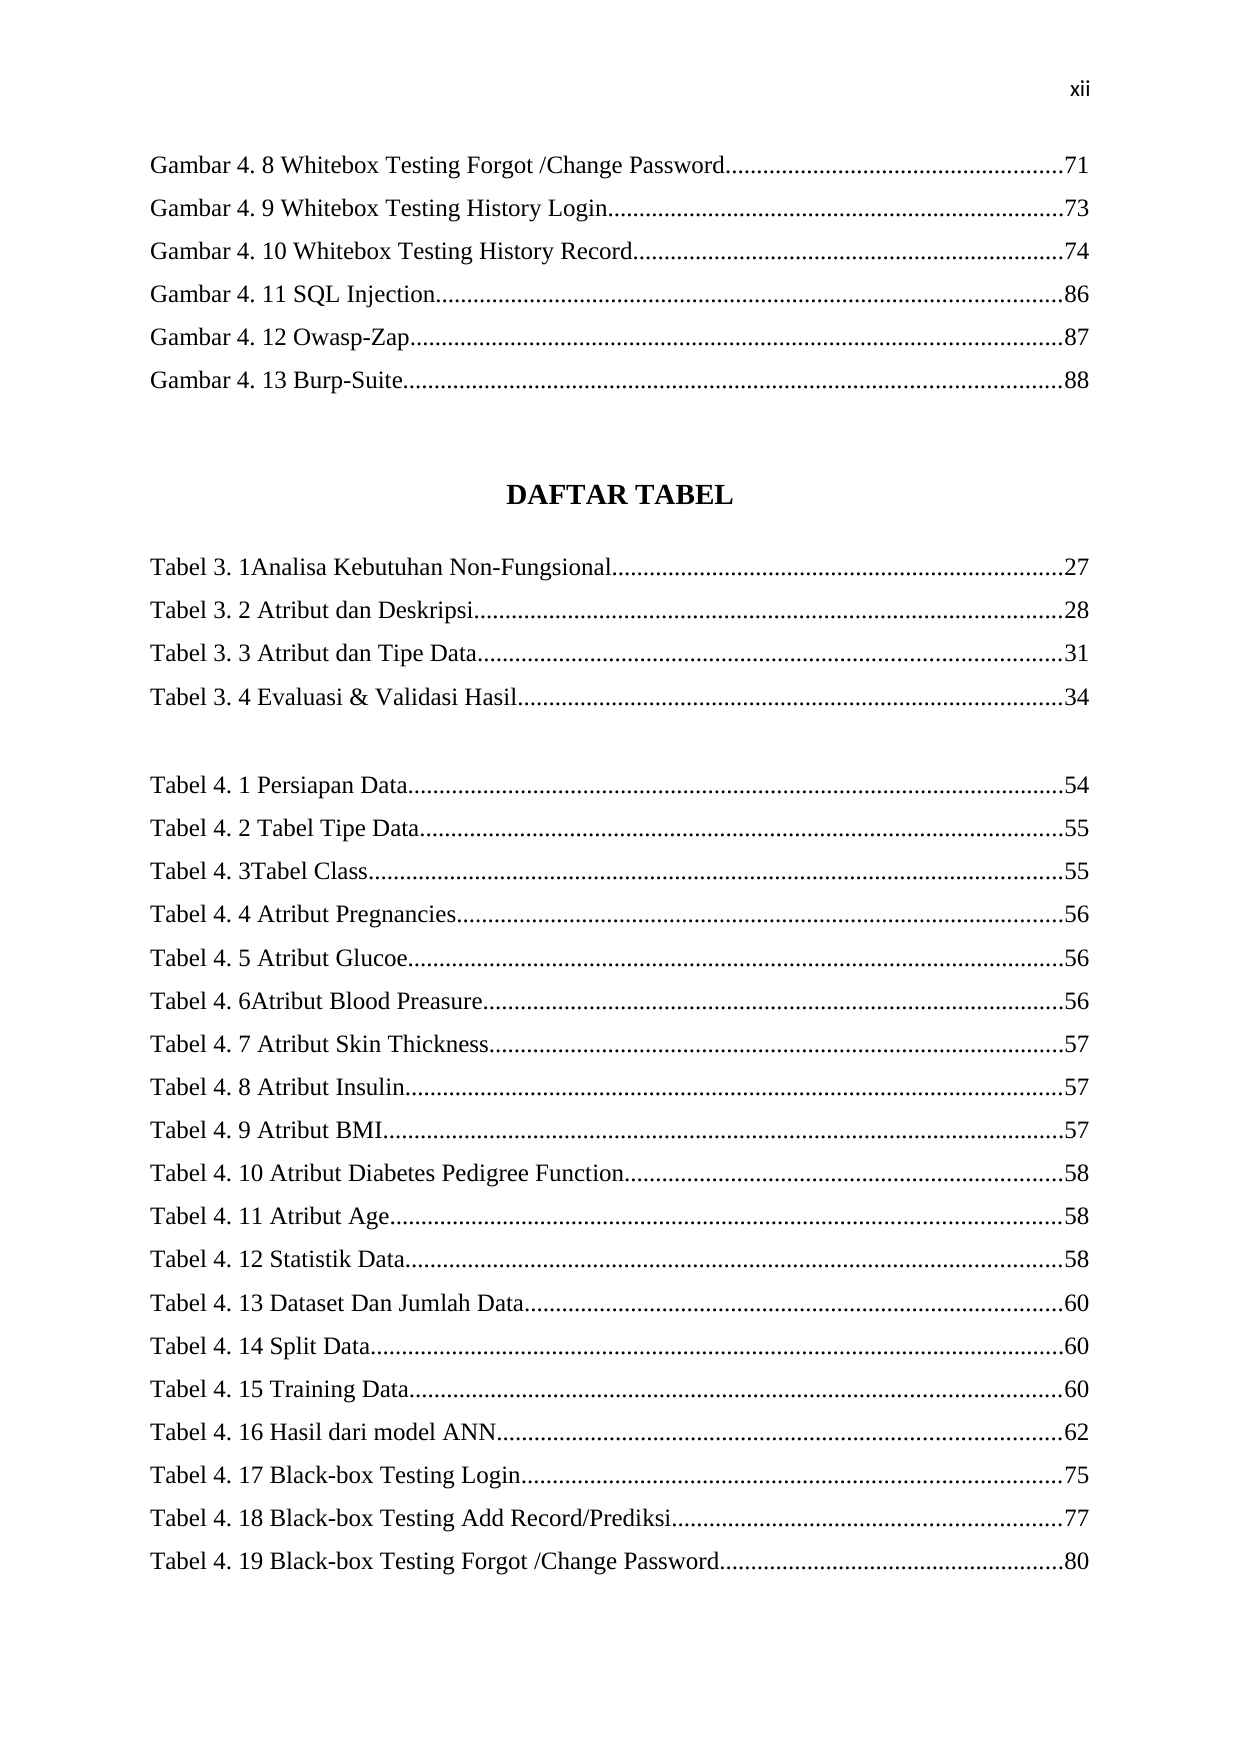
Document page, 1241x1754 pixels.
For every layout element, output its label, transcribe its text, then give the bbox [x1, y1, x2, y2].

text Tabel 4. 5 Atribut Glucoe 56 [150, 943, 1090, 971]
text Tabel 4. 15 Training Data 60 [150, 1374, 1090, 1403]
text Tabel 4. 4 Atribut Pregnancies 56 [150, 899, 1090, 928]
text Tabel 4. 17 Black-box Testing Login 75 [150, 1460, 1090, 1489]
text Tabel 4. 11 Atribut Age 58 [150, 1201, 1090, 1230]
text Tabel 4. 16 Hasil dari model ANN 62 [150, 1417, 1090, 1446]
text Tabel 4. 19 Black-box Testing Forgot /Change Password 80 [150, 1546, 1090, 1575]
text Tabel 4. 10 Atribut Diabetes Pedigree Function 58 [150, 1158, 1090, 1187]
subtitle DAFTAR TABEL [150, 477, 1090, 510]
text Tabel 3. 3 Atribut dan Tipe Data 31 [150, 638, 1090, 667]
text Tabel 3. 4 Evaluasi & Validasi Hasil 34 [150, 682, 1090, 710]
text Tabel 4. 6Atribut Blood Preasure 56 [150, 986, 1090, 1014]
text Tabel 4. 8 Atribut Insulin 57 [150, 1072, 1090, 1101]
text Gambar 4. 10 Whitebox Testing History Record 74 [150, 236, 1090, 265]
text Tabel 4. 14 Split Data 60 [150, 1331, 1090, 1359]
text Tabel 4. 12 Statistik Data 58 [150, 1244, 1090, 1273]
text Tabel 4. 13 Dataset Dan Jumlah Data 60 [150, 1288, 1090, 1316]
text Gambar 4. 8 Whitebox Testing Forgot /Change Password 71 [150, 150, 1090, 179]
text Tabel 3. 2 Atribut dan Deskripsi 28 [150, 595, 1090, 624]
text Gambar 4. 9 Whitebox Testing History Login 73 [150, 193, 1090, 222]
text Gambar 4. 13 Burp-Suite 88 [150, 366, 1090, 394]
text Tabel 4. 2 Tabel Tipe Data 55 [150, 813, 1090, 842]
text Tabel 4. 18 Black-box Testing Add Record/Prediksi 77 [150, 1503, 1090, 1532]
text Tabel 3. 1Analisa Kebutuhan Non-Fungsional 27 [150, 552, 1090, 581]
text Gambar 4. 11 SQL Injection 86 [150, 279, 1090, 308]
text Tabel 4. 1 Persiapan Data 54 [150, 770, 1090, 799]
text Gambar 4. 12 Owasp-Zap 87 [150, 322, 1090, 351]
text Tabel 4. 3Tabel Class 55 [150, 856, 1090, 885]
text Tabel 4. 9 Atribut BMI 57 [150, 1115, 1090, 1144]
text Tabel 4. 7 Atribut Skin Thickness 57 [150, 1029, 1090, 1058]
